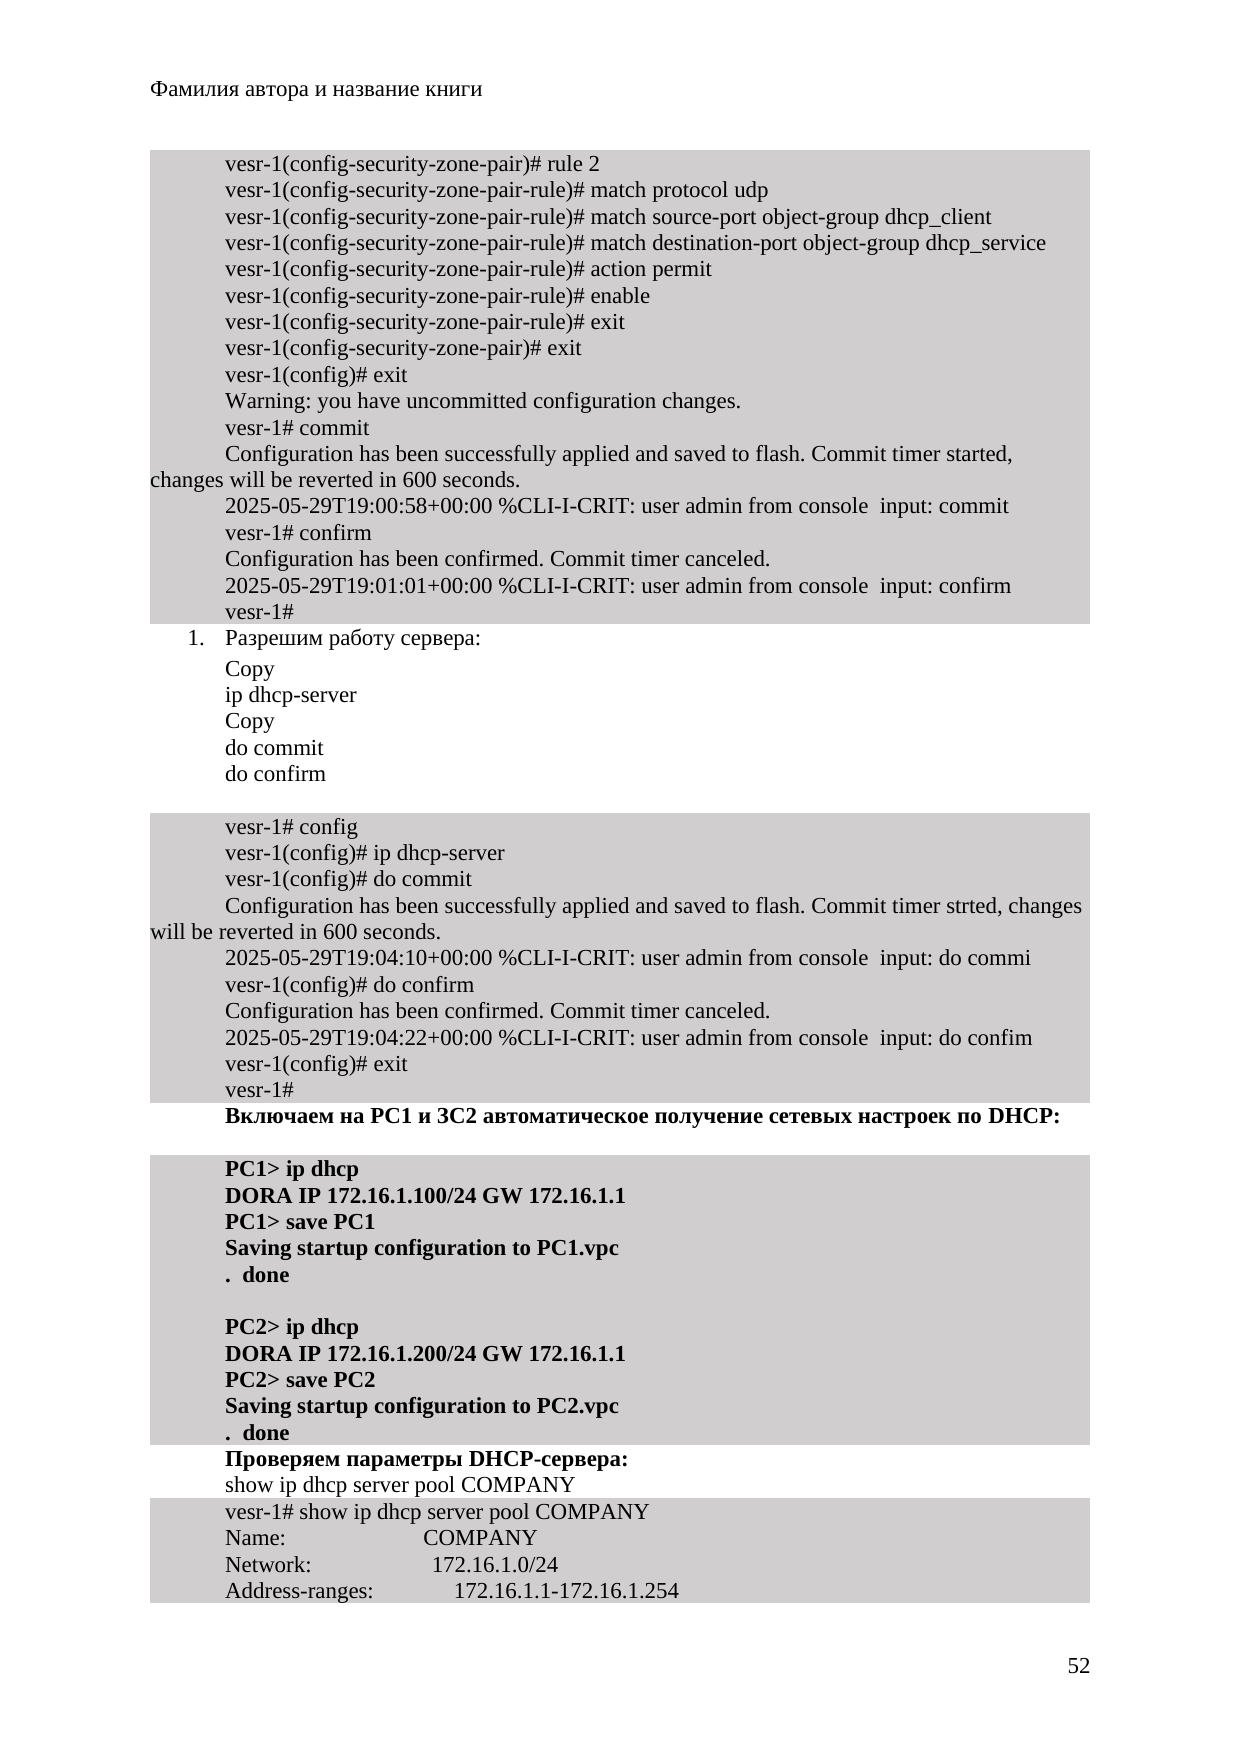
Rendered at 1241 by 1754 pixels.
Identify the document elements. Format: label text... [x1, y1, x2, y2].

text PC2> save PC2 [150, 1366, 1090, 1392]
text DORA IP 172.16.1.100/24 GW 172.16.1.1 [150, 1182, 1090, 1208]
text Warning: you have uncommitted configuration changes. [150, 387, 1090, 413]
text Configuration has been successfully applied and saved to flash. Commit timer started, changes will be reverted in 600 seconds. [150, 440, 1090, 493]
text vesr-1(config)# exit [150, 361, 1090, 387]
text PC1> ip dhcp [150, 1155, 1090, 1182]
text vesr-1# commit [150, 413, 1090, 440]
text Saving startup configuration to PC1.vpc [150, 1234, 1090, 1261]
text Configuration has been confirmed. Commit timer canceled. [150, 545, 1090, 572]
text 2025-05-29T19:00:58+00:00 %CLI-I-CRIT: user admin from console input: commit [150, 493, 1090, 519]
text vesr-1(config)# do confirm [150, 971, 1090, 997]
text 2025-05-29T19:01:01+00:00 %CLI-I-CRIT: user admin from console input: confirm [150, 572, 1090, 598]
text vesr-1# show ip dhcp server pool COMPANY [150, 1498, 1090, 1524]
text Copy [150, 654, 1090, 681]
text vesr-1(config-security-zone-pair)# rule 2 [150, 150, 1090, 176]
text vesr-1(config-security-zone-pair-rule)# match protocol udp [150, 176, 1090, 203]
text vesr-1(config)# ip dhcp-server [150, 839, 1090, 865]
text Address-ranges: 172.16.1.1-172.16.1.254 [150, 1577, 1090, 1603]
list Разрешим работу сервера: [187, 624, 1090, 651]
text ip dhcp-server [150, 681, 1090, 707]
text vesr-1# confirm [150, 519, 1090, 545]
text vesr-1(config)# do commit [150, 865, 1090, 892]
text vesr-1(config-security-zone-pair-rule)# enable [150, 282, 1090, 308]
text Copy [150, 707, 1090, 734]
text vesr-1(config-security-zone-pair-rule)# action permit [150, 255, 1090, 282]
text show ip dhcp server pool COMPANY [150, 1472, 1090, 1498]
text Saving startup configuration to PC2.vpc [150, 1392, 1090, 1419]
text DORA IP 172.16.1.200/24 GW 172.16.1.1 [150, 1340, 1090, 1366]
text vesr-1(config-security-zone-pair-rule)# exit [150, 308, 1090, 334]
text Configuration has been successfully applied and saved to flash. Commit timer strted, changes will be reverted in 600 seconds. [150, 892, 1090, 944]
text Configuration has been confirmed. Commit timer canceled. [150, 997, 1090, 1023]
text Проверяем параметры DHCP-сервера: [150, 1445, 1090, 1472]
text 2025-05-29T19:04:22+00:00 %CLI-I-CRIT: user admin from console input: do confim [150, 1023, 1090, 1050]
text do confirm [150, 760, 1090, 786]
text vesr-1(config)# exit [150, 1050, 1090, 1076]
text vesr-1(config-security-zone-pair)# exit [150, 334, 1090, 361]
text PC1> save PC1 [150, 1208, 1090, 1234]
text vesr-1(config-security-zone-pair-rule)# match source-port object-group dhcp_client [150, 203, 1090, 229]
text . done [150, 1419, 1090, 1445]
text 2025-05-29T19:04:10+00:00 %CLI-I-CRIT: user admin from console input: do commi [150, 944, 1090, 971]
text vesr-1(config-security-zone-pair-rule)# match destination-port object-group dhcp_service [150, 229, 1090, 255]
text PC2> ip dhcp [150, 1313, 1090, 1340]
text Включаем на РС1 и ЗС2 автоматическое получение сетевых настроек по DHCP: [150, 1103, 1090, 1129]
text Network: 172.16.1.0/24 [150, 1551, 1090, 1577]
text do commit [150, 734, 1090, 760]
text vesr-1# [150, 598, 1090, 624]
text Name: COMPANY [150, 1524, 1090, 1551]
text vesr-1# [150, 1076, 1090, 1103]
text . done [150, 1261, 1090, 1287]
text vesr-1# config [150, 813, 1090, 839]
